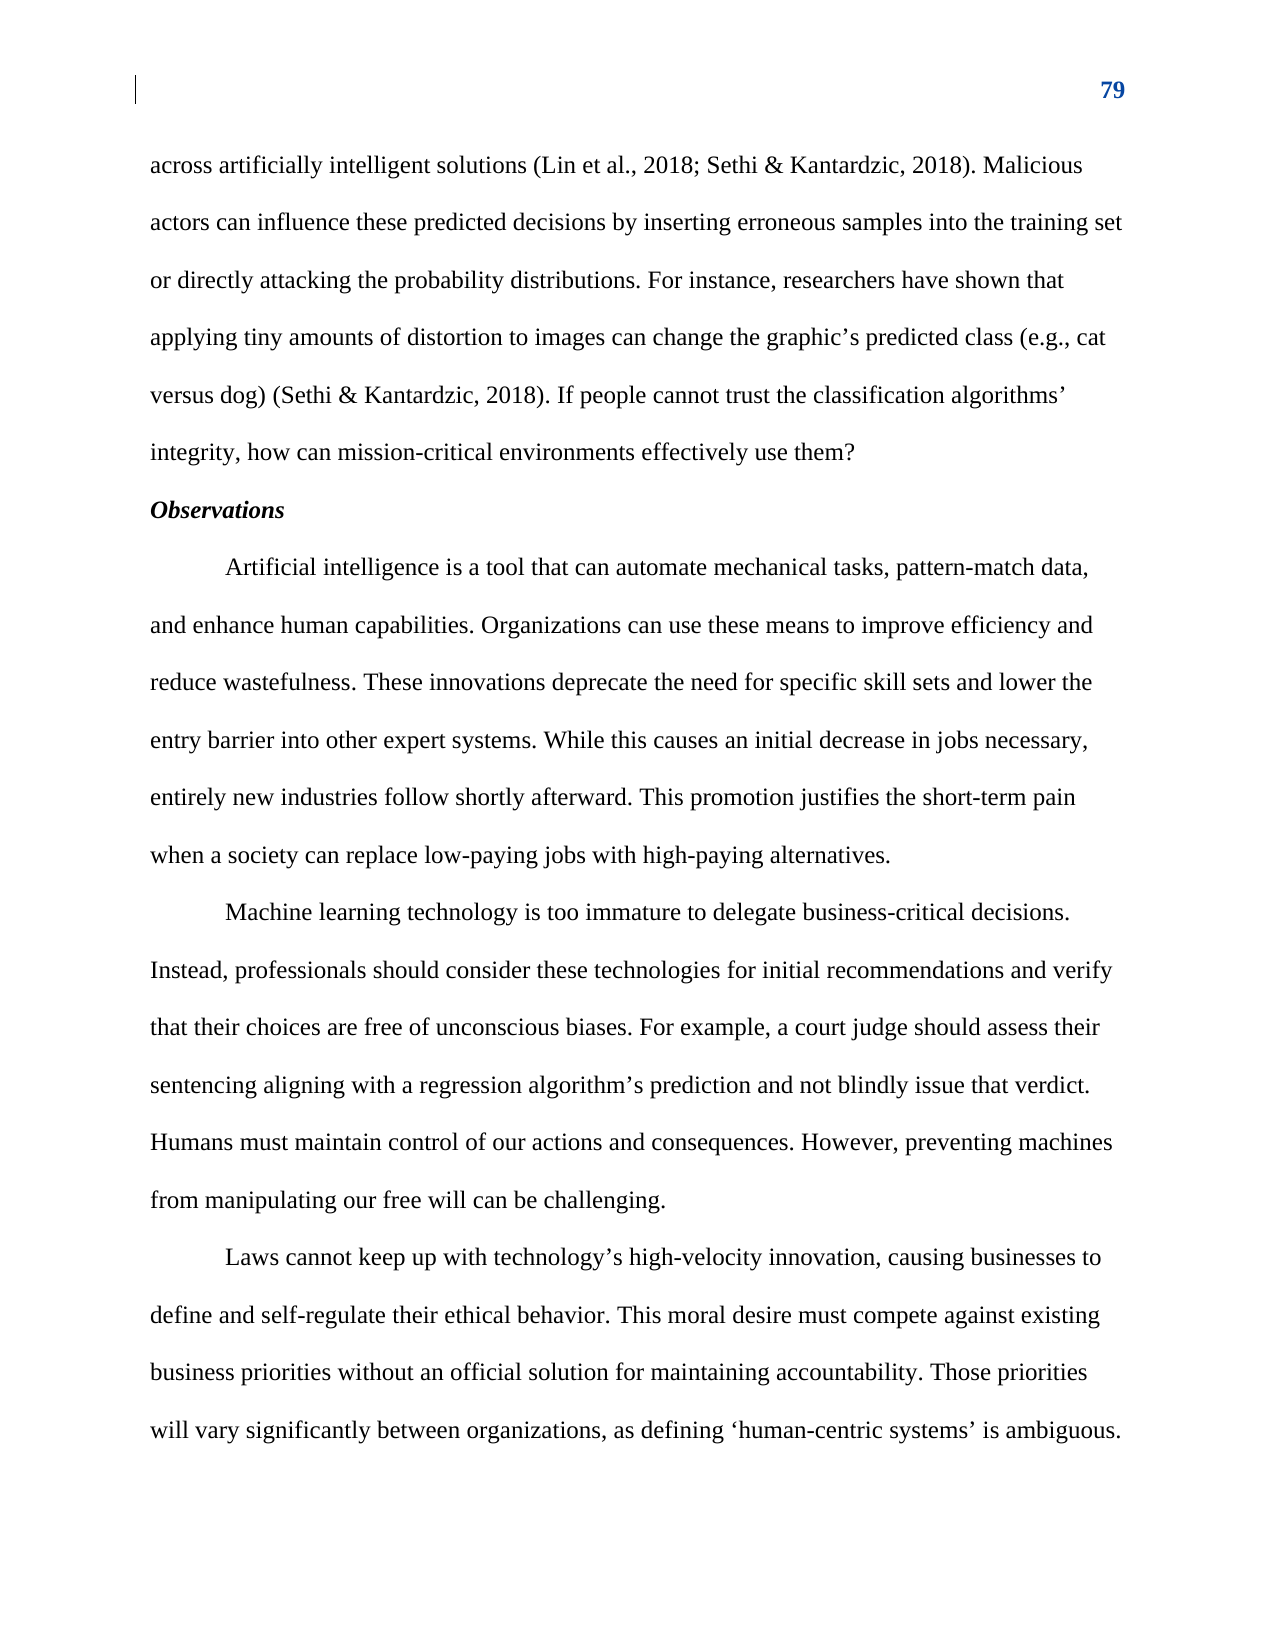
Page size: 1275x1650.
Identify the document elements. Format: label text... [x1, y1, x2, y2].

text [150, 1242, 1125, 1444]
text Machine learning technology is too immature to delegate business-critical decisions. Instead, professionals should consider these technologies for initial recommendations and verify that their choices are free of unconscious biases. For example, a court judge should assess their sentencing aligning with a regression algorithm’s prediction and not blindly issue that verdict. Humans must maintain control of our actions and consequences. However, preventing machines from manipulating our free will can be challenging. [150, 897, 1125, 1214]
text Artificial intelligence is a tool that can automate mechanical tasks, pattern-match data, and enhance human capabilities. Organizations can use these means to improve efficiency and reduce wastefulness. These innovations deprecate the need for specific skill sets and lower the entry barrier into other expert systems. While this causes an initial decrease in jobs necessary, entirely new industries follow shortly afterward. This promotion justifies the short-term pain when a society can replace low-paying jobs with high-paying alternatives. [150, 552, 1125, 869]
subtitle Observations [150, 495, 1125, 524]
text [150, 150, 1125, 466]
